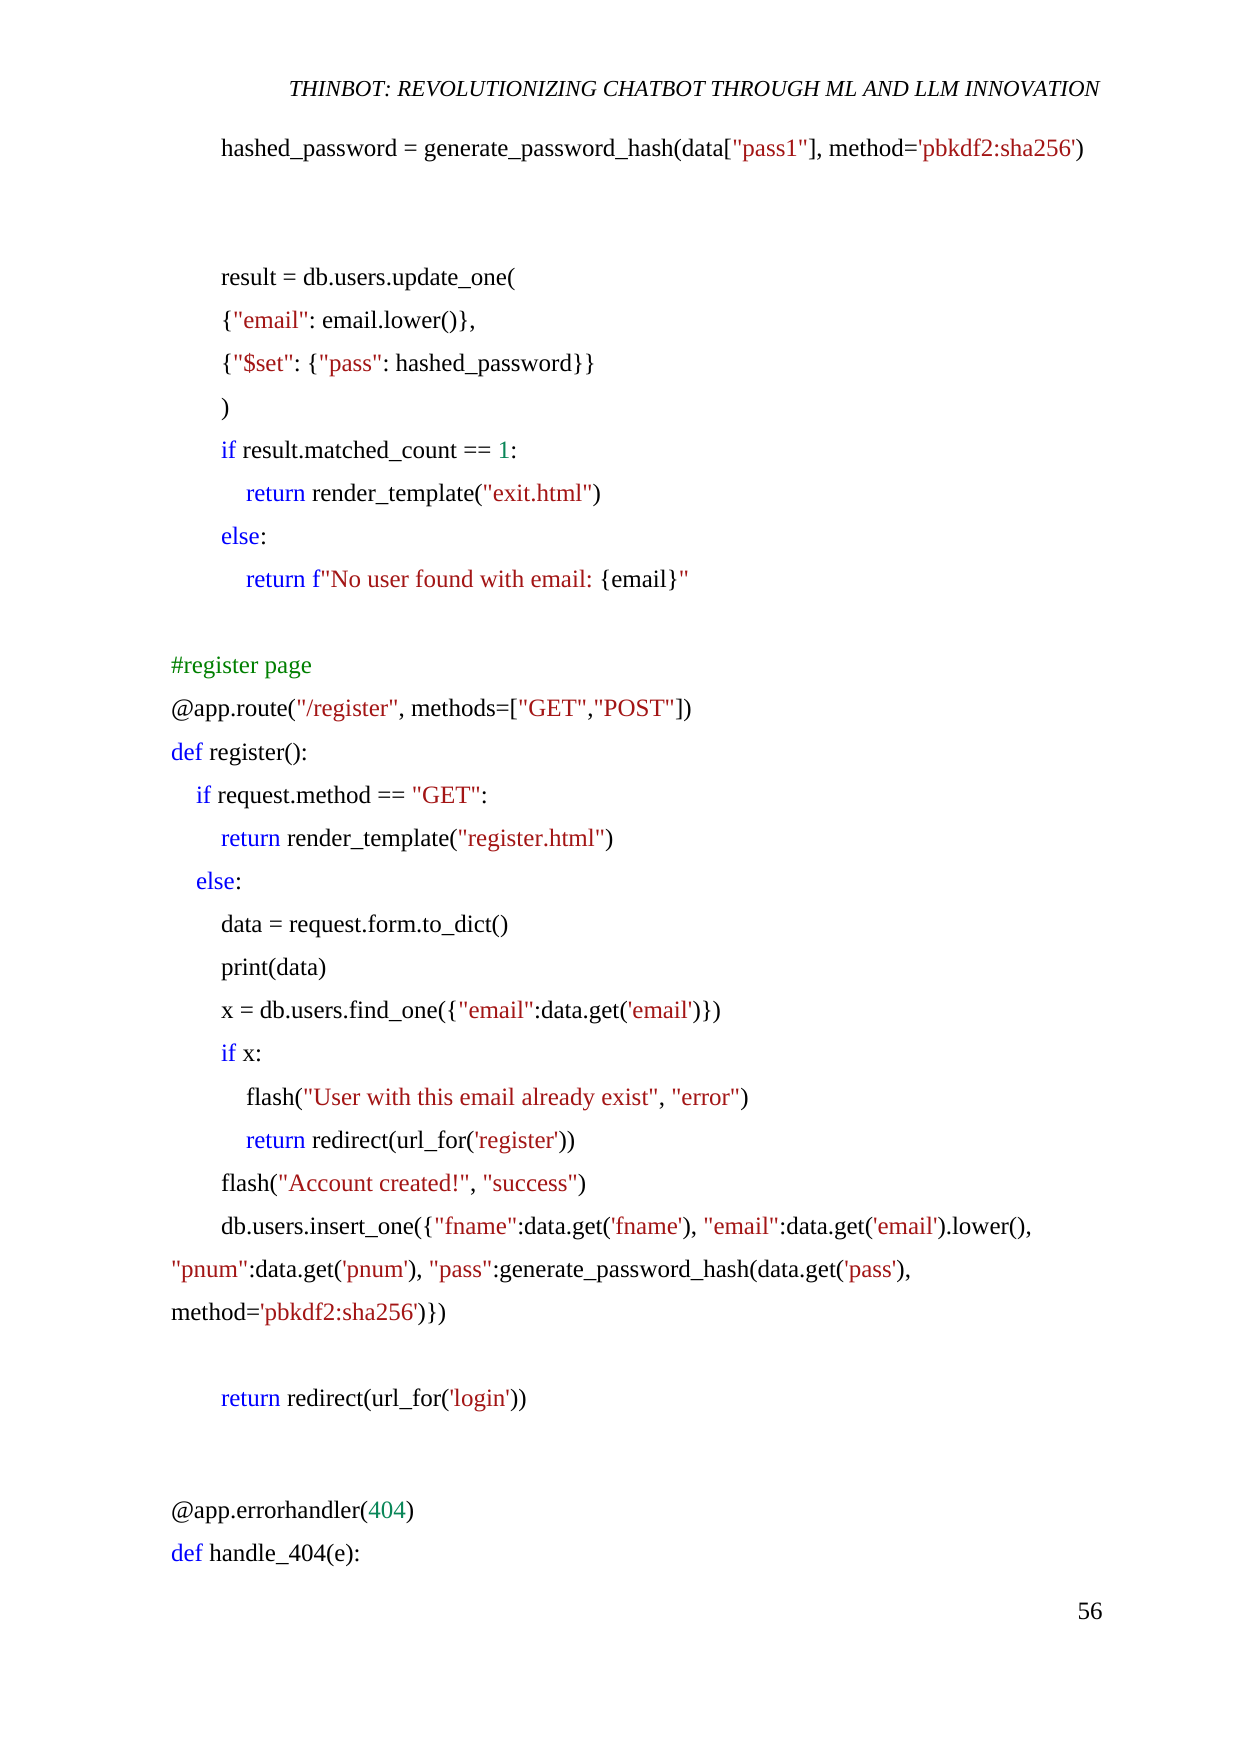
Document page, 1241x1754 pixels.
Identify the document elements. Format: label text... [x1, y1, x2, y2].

text ) [171, 392, 1102, 420]
text if x: [171, 1038, 1102, 1067]
text return redirect(url_for('register')) [171, 1125, 1102, 1153]
text {"email": email.lower()}, [171, 305, 1102, 334]
text print(data) [171, 952, 1102, 981]
text return render_template("exit.html") [171, 478, 1102, 507]
text flash("User with this email already exist", "error") [171, 1082, 1102, 1110]
text @app.errorhandler(404) [171, 1495, 1102, 1523]
text def register(): [171, 737, 1102, 765]
text else: [171, 866, 1102, 895]
text db.users.insert_one({"fname":data.get('fname'), "email":data.get('email').lower(), "pnum":data.get('pnum'), "pass":generate_password_hash(data.get('pass'), method='pbkdf2:sha256')}) [171, 1211, 1102, 1326]
text return f"No user found with email: {email}" [171, 564, 1102, 593]
text flash("Account created!", "success") [171, 1168, 1102, 1197]
text if request.method == "GET": [171, 780, 1102, 808]
text return render_template("register.html") [171, 823, 1102, 852]
text @app.route("/register", methods=["GET","POST"]) [171, 693, 1102, 722]
text x = db.users.find_one({"email":data.get('email')}) [171, 995, 1102, 1024]
text return redirect(url_for('login')) [171, 1383, 1102, 1412]
text result = db.users.update_one( [171, 262, 1102, 291]
text hashed_password = generate_password_hash(data["pass1"], method='pbkdf2:sha256') [171, 133, 1102, 162]
text else: [171, 521, 1102, 550]
text #register page [171, 650, 1102, 679]
text {"$set": {"pass": hashed_password}} [171, 348, 1102, 377]
text def handle_404(e): [171, 1538, 1102, 1567]
text data = request.form.to_dict() [171, 909, 1102, 938]
text if result.matched_count == 1: [171, 435, 1102, 463]
